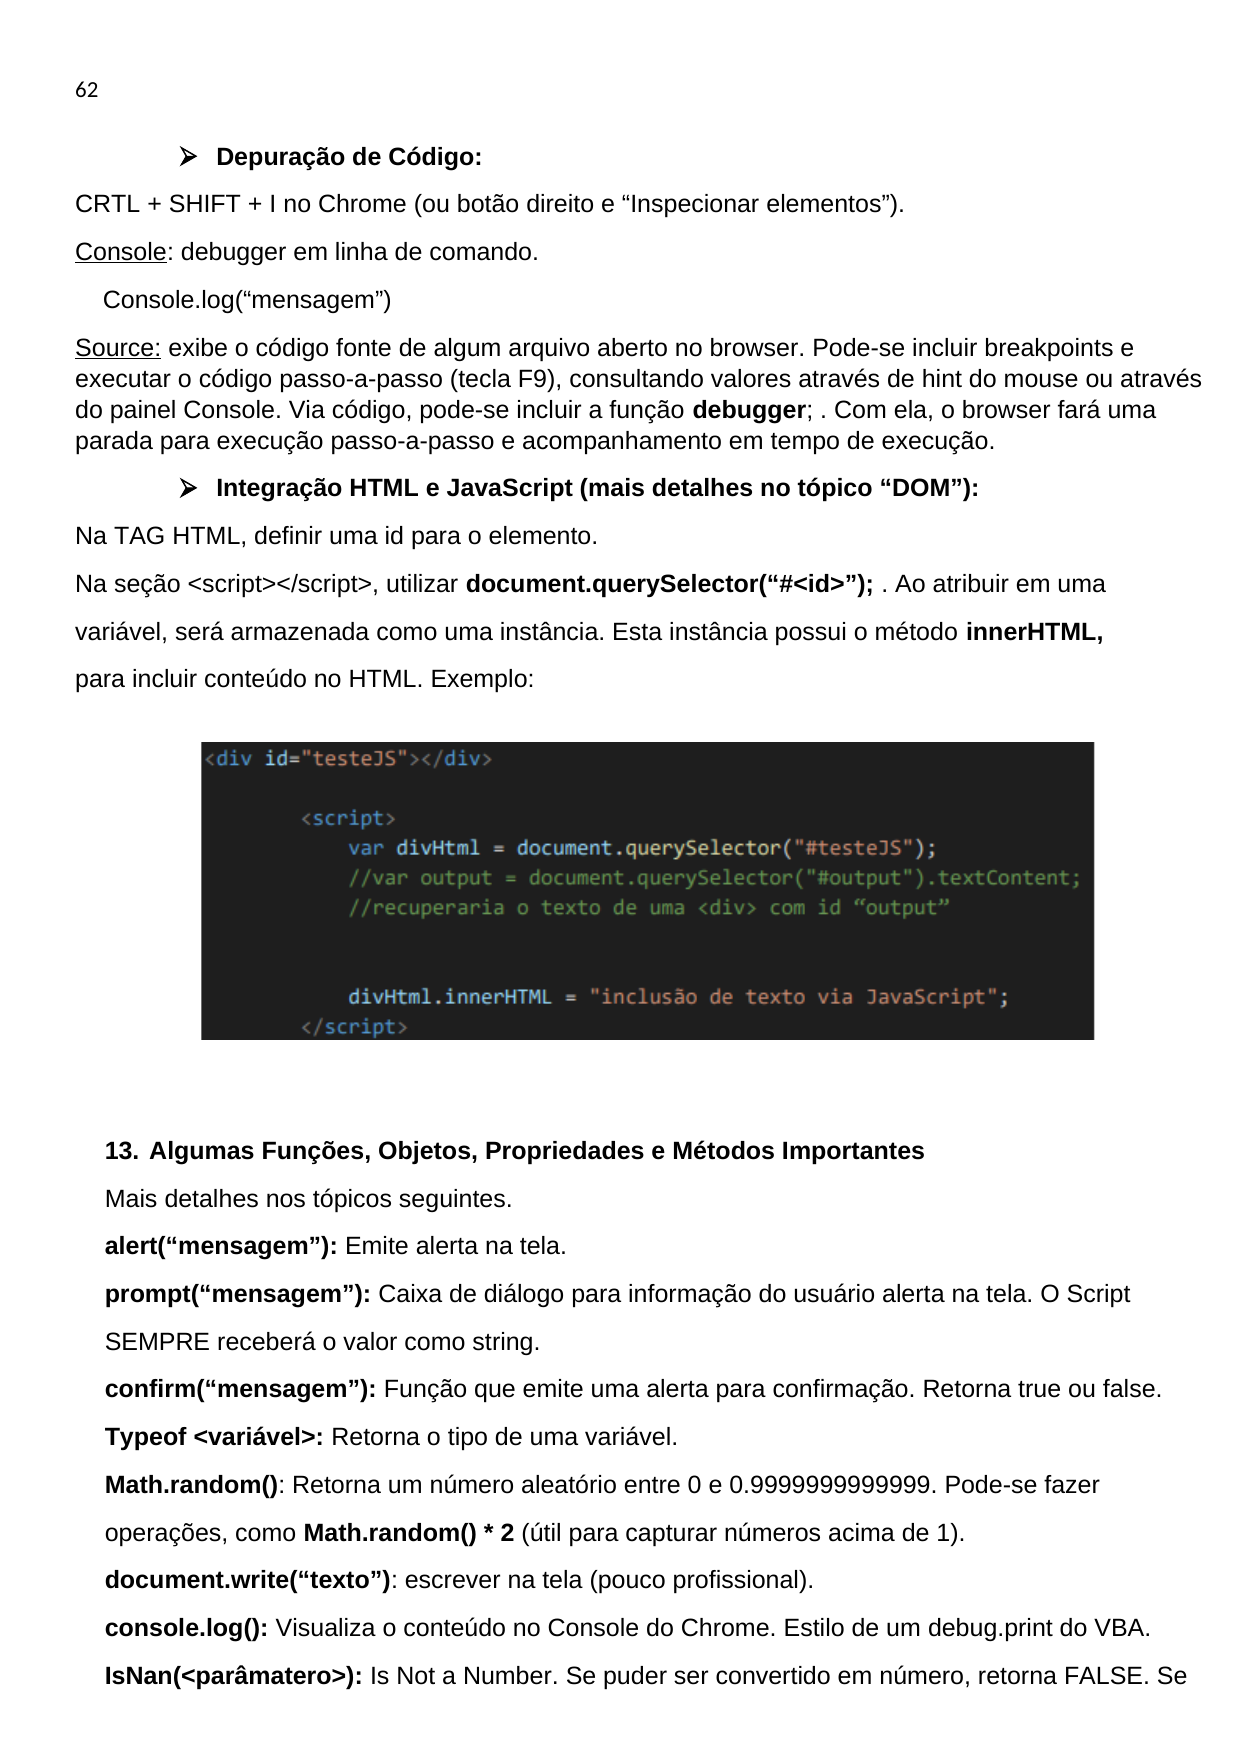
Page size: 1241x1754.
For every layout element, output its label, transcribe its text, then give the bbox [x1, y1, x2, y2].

text variável, será armazenada como uma instância. Esta instância possui o método innerHTML, [75, 617, 1221, 645]
text IsNan(<parâmatero>): Is Not a Number. Se puder ser convertido em número, retorna FALSE. Se [104, 1661, 1221, 1689]
list Integração HTML e JavaScript (mais detalhes no tópico “DOM”): [178, 473, 1221, 502]
text SEMPRE receberá o valor como string. [104, 1327, 1221, 1355]
text Na seção <script></script>, utilizar document.querySelector(“#<id>”); . Ao atribuir em uma [75, 569, 1221, 598]
text console.log(): Visualiza o conteúdo no Console do Chrome. Estilo de um debug.print do VBA. [104, 1613, 1221, 1642]
text Na TAG HTML, definir uma id para o elemento. [75, 521, 1221, 550]
text Typeof <variável>: Retorna o tipo de uma variável. [104, 1422, 1221, 1451]
text Console.log(“mensagem”) [75, 285, 1221, 314]
text para incluir conteúdo no HTML. Exemplo: [75, 664, 1221, 723]
text confirm(“mensagem”): Função que emite uma alerta para confirmação. Retorna true ou false. [104, 1374, 1221, 1403]
text document.write(“texto”): escrever na tela (pouco profissional). [104, 1565, 1221, 1594]
list Algumas Funções, Objetos, Propriedades e Métodos Importantes [104, 1136, 1221, 1164]
list Depuração de Código: [178, 142, 1221, 171]
text alert(“mensagem”): Emite alerta na tela. [104, 1231, 1221, 1260]
text prompt(“mensagem”): Caixa de diálogo para informação do usuário alerta na tela. O Script [104, 1279, 1221, 1308]
text CRTL + SHIFT + I no Chrome (ou botão direito e “Inspecionar elementos”). [75, 189, 1221, 218]
text Mais detalhes nos tópicos seguintes. [104, 1183, 1221, 1212]
text Console: debugger em linha de comando. [75, 237, 1221, 266]
text Math.random(): Retorna um número aleatório entre 0 e 0.9999999999999. Pode-se fazer [104, 1470, 1221, 1498]
text operações, como Math.random() * 2 (útil para capturar números acima de 1). [104, 1517, 1221, 1546]
text Source: exibe o código fonte de algum arquivo aberto no browser. Pode-se incluir breakpoints e executar o código passo-a-passo (tecla F9), consultando valores através de hint do mouse ou através do painel Console. Via código, pode-se incluir a função debugger; . Com ela, o browser fará uma parada para execução passo-a-passo e acompanhamento em tempo de execução. [75, 333, 1221, 454]
picture [201, 742, 1096, 1040]
